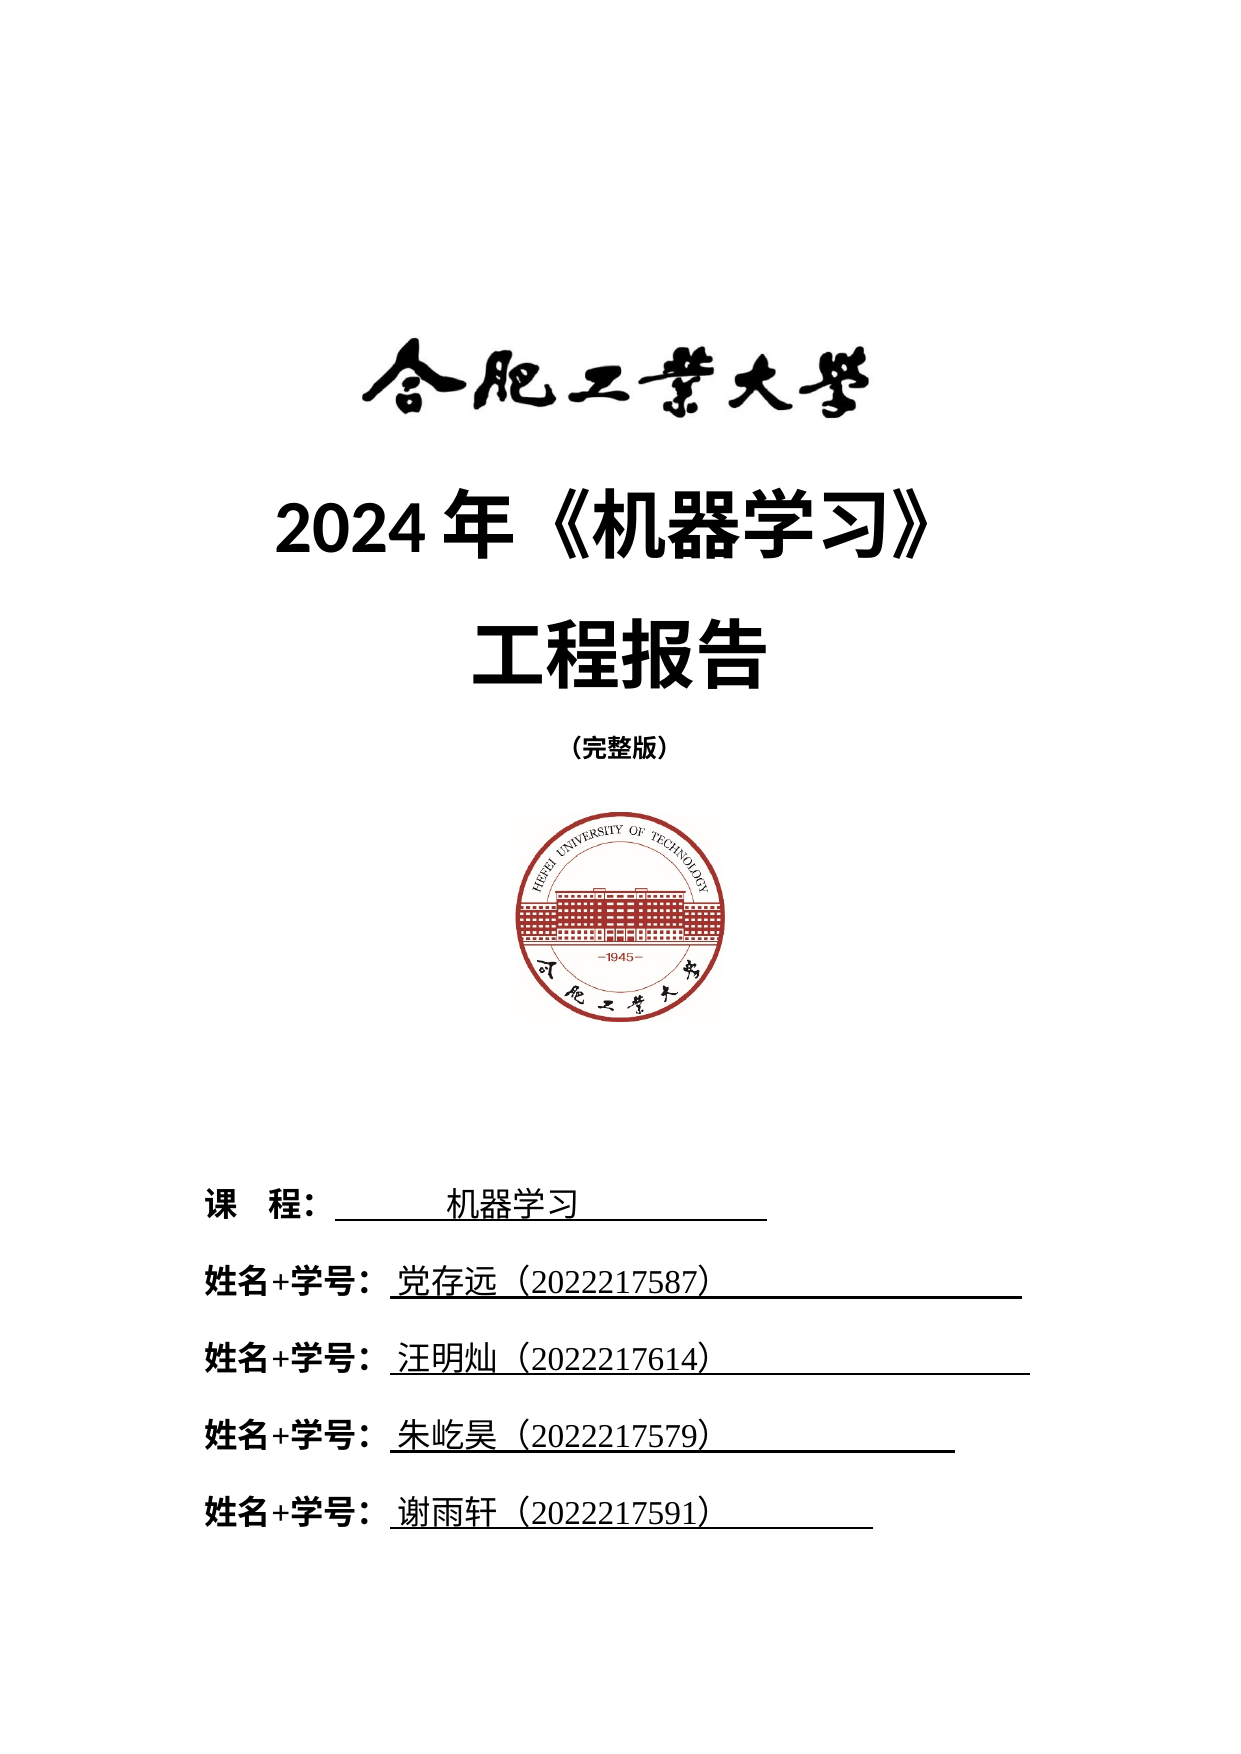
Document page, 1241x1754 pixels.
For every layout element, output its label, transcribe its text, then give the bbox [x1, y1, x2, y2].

picture [350, 330, 881, 426]
picture [515, 812, 725, 1022]
text 姓名+学号： 朱屹昊（2022217579） [187, 1400, 1053, 1465]
text 工程报告 [187, 584, 1053, 714]
text 姓名+学号： 党存远（2022217587） [187, 1246, 1053, 1311]
text （完整版） [187, 714, 1053, 779]
text 姓名+学号： 汪明灿（2022217614） [187, 1323, 1053, 1388]
text 2024年《机器学习》 [187, 454, 1053, 584]
text 姓名+学号： 谢雨轩（2022217591） [187, 1477, 1053, 1542]
text 课 程： 机器学习 [187, 1169, 1053, 1234]
